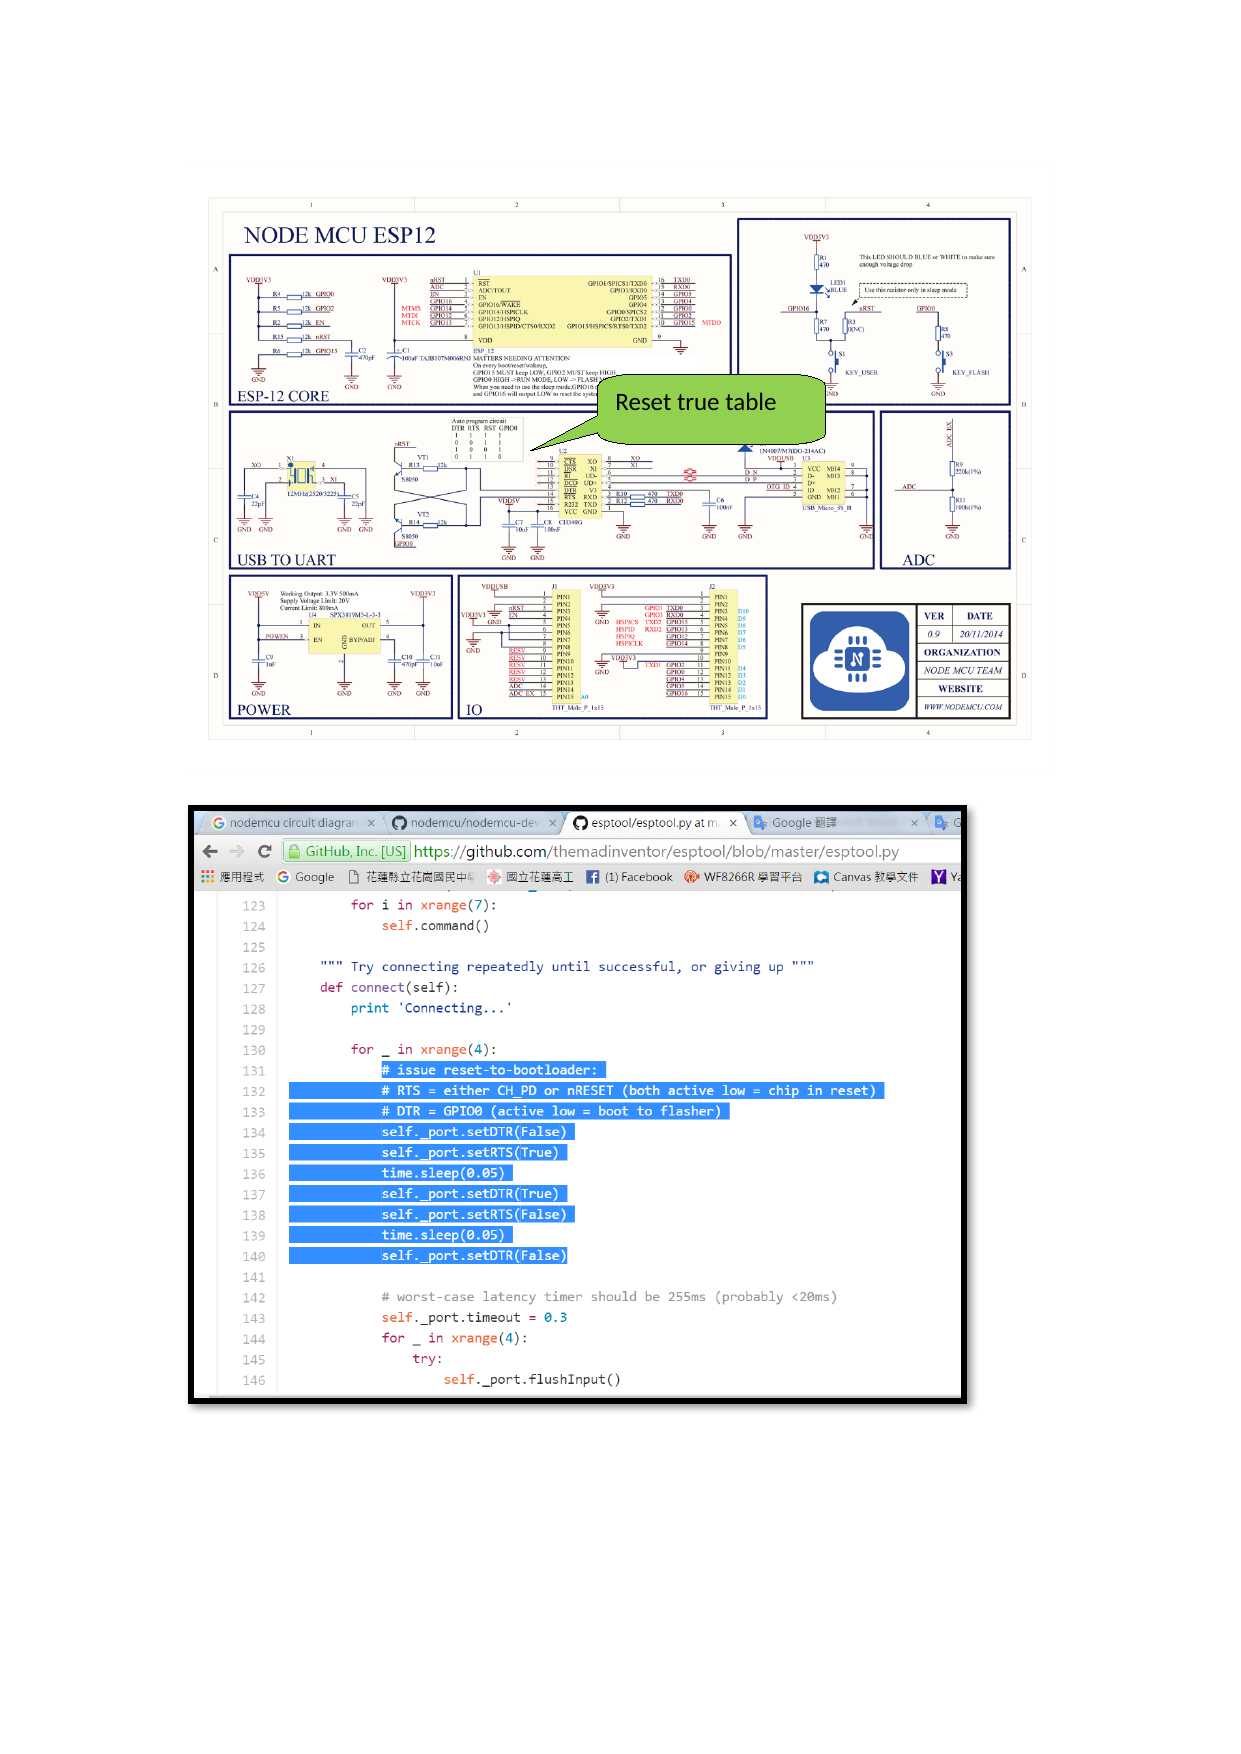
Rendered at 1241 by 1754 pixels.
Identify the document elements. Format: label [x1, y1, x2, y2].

picture [187, 164, 1053, 776]
picture [194, 811, 961, 1398]
